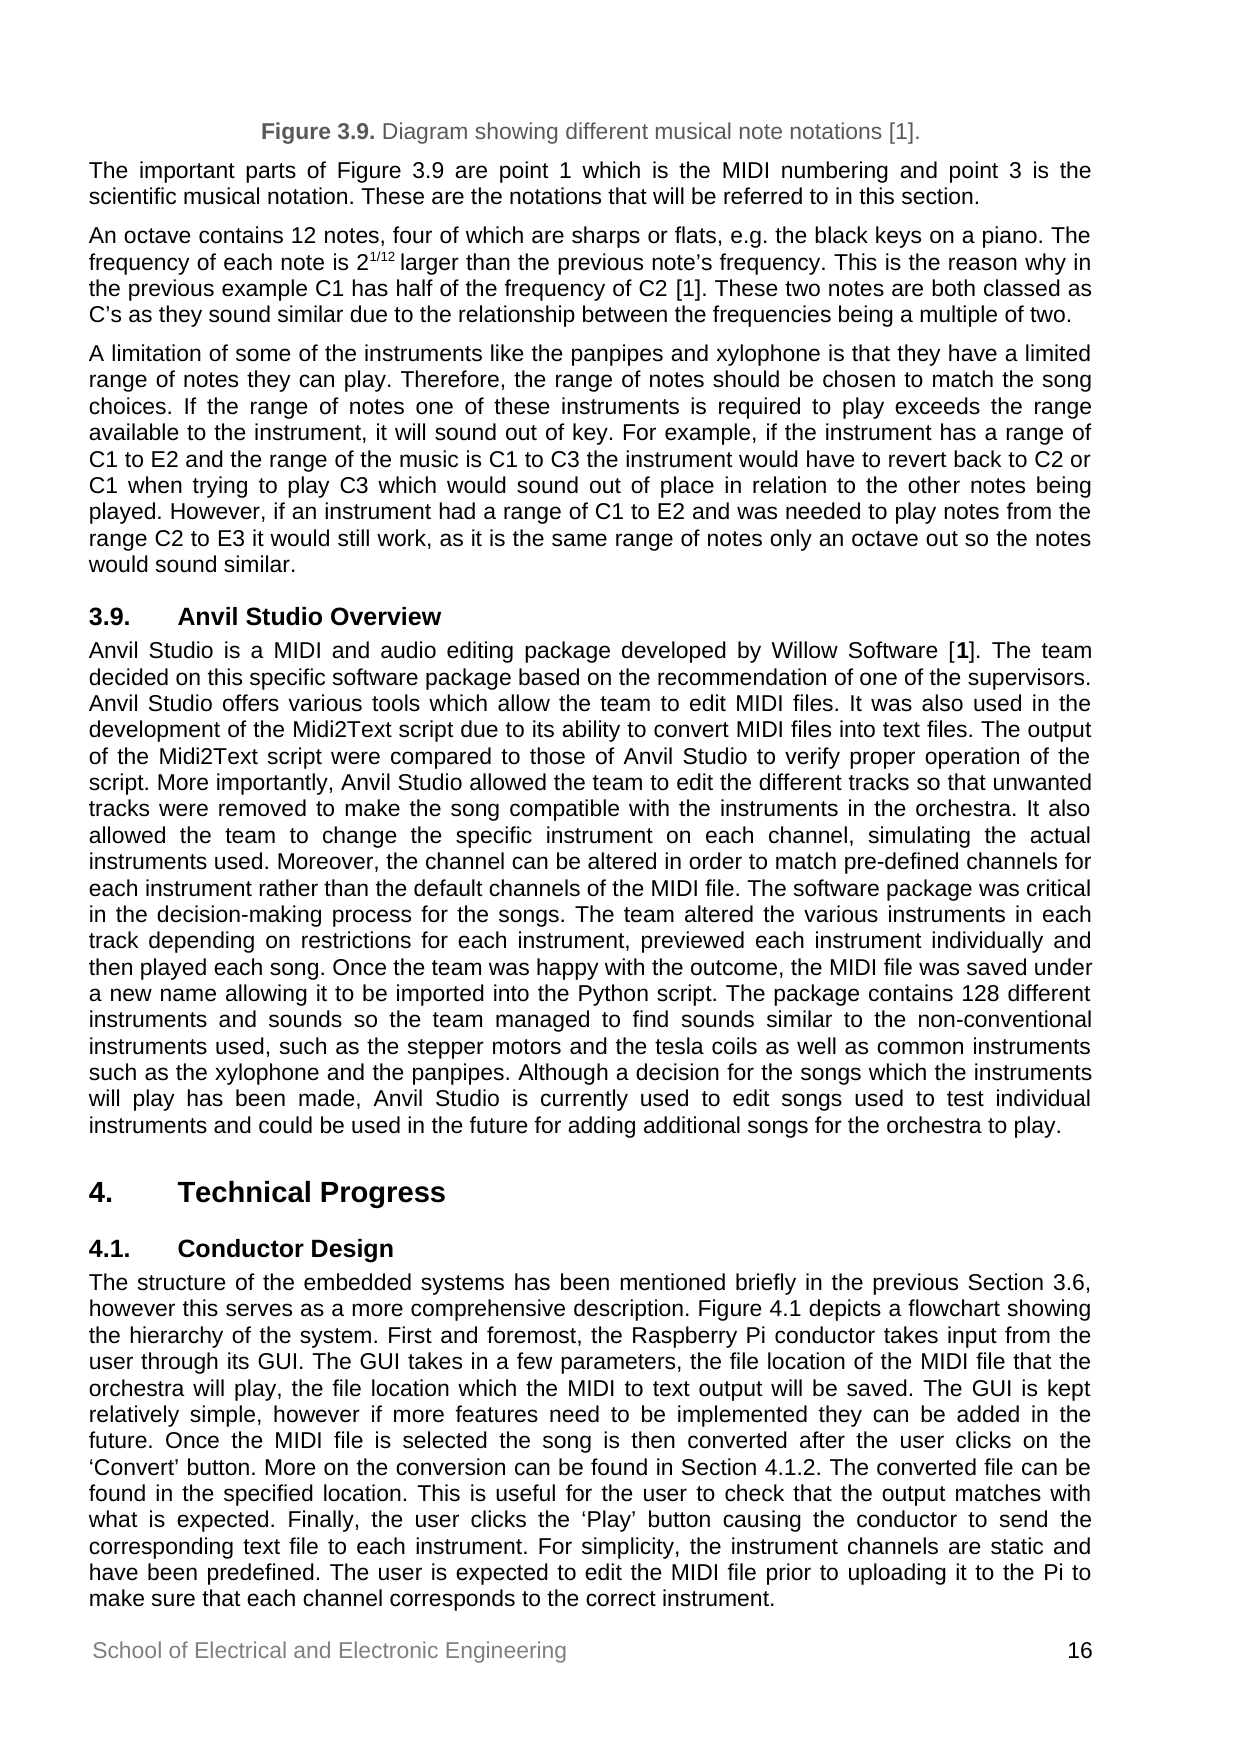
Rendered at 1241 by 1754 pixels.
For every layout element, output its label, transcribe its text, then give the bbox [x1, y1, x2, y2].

text An octave contains 12 notes, four of which are sharps or flats, e.g. the black keys on a piano. The frequency of each note is 21/12 larger than the previous note’s frequency. This is the reason why in the previous example C1 has half of the frequency of C2 [1]. These two notes are both classed as C’s as they sound similar due to the relationship between the frequencies being a multiple of two. [89, 222, 1092, 328]
text The important parts of Figure 3.9 are point 1 which is the MIDI numbering and point 3 is the scientific musical notation. These are the notations that will be referred to in this section. [89, 157, 1092, 210]
text Anvil Studio is a MIDI and audio editing package developed by Willow Software [1]. The team decided on this specific software package based on the recommendation of one of the supervisors. Anvil Studio offers various tools which allow the team to edit MIDI files. It was also used in the development of the Midi2Text script due to its ability to convert MIDI files into text files. The output of the Midi2Text script were compared to those of Anvil Studio to verify proper operation of the script. More importantly, Anvil Studio allowed the team to edit the different tracks so that unwanted tracks were removed to make the song compatible with the instruments in the orchestra. It also allowed the team to change the specific instrument on each channel, simulating the actual instruments used. Moreover, the channel can be altered in order to match pre-defined channels for each instrument rather than the default channels of the MIDI file. The software package was critical in the decision-making process for the songs. The team altered the various instruments in each track depending on restrictions for each instrument, previewed each instrument individually and then played each song. Once the team was happy with the outcome, the MIDI file was saved under a new name allowing it to be imported into the Python script. The package contains 128 different instruments and sounds so the team managed to find sounds similar to the non-conventional instruments used, such as the stepper motors and the tesla coils as well as common instruments such as the xylophone and the panpipes. Although a decision for the songs which the instruments will play has been made, Anvil Studio is currently used to edit songs used to test individual instruments and could be used in the future for adding additional songs for the orchestra to play. [89, 637, 1092, 1138]
text The structure of the embedded systems has been mentioned briefly in the previous Section 3.6, however this serves as a more comprehensive description. Figure 4.1 depicts a flowchart showing the hierarchy of the system. First and foremost, the Raspberry Pi conductor takes input from the user through its GUI. The GUI takes in a few parameters, the file location of the MIDI file that the orchestra will play, the file location which the MIDI to text output will be saved. The GUI is kept relatively simple, however if more features need to be implemented they can be added in the future. Once the MIDI file is selected the song is then converted after the user clicks on the ‘Convert’ button. More on the conversion can be found in Section 4.1.2. The converted file can be found in the specified location. This is useful for the user to check that the output matches with what is expected. Finally, the user clicks the ‘Play’ button causing the conductor to send the corresponding text file to each instrument. For simplicity, the instrument channels are static and have been predefined. The user is expected to edit the MIDI file prior to uploading it to the Pi to make sure that each channel corresponds to the correct instrument. [89, 1269, 1092, 1612]
text Figure 3.9. Diagram showing different musical note notations [1]. [89, 118, 1092, 144]
subtitle Conductor Design [89, 1234, 1092, 1263]
subtitle Anvil Studio Overview [89, 602, 1092, 631]
text A limitation of some of the instruments like the panpipes and xylophone is that they have a limited range of notes they can play. Therefore, the range of notes should be chosen to match the song choices. If the range of notes one of these instruments is required to play exceeds the range available to the instrument, it will sound out of key. For example, if the instrument has a range of C1 to E2 and the range of the music is C1 to C3 the instrument would have to revert back to C2 or C1 when trying to play C3 which would sound out of place in relation to the other notes being played. However, if an instrument had a range of C1 to E2 and was needed to play notes from the range C2 to E3 it would still work, as it is the same range of notes only an octave out so the notes would sound similar. [89, 340, 1092, 577]
subtitle Technical Progress [89, 1176, 1092, 1209]
